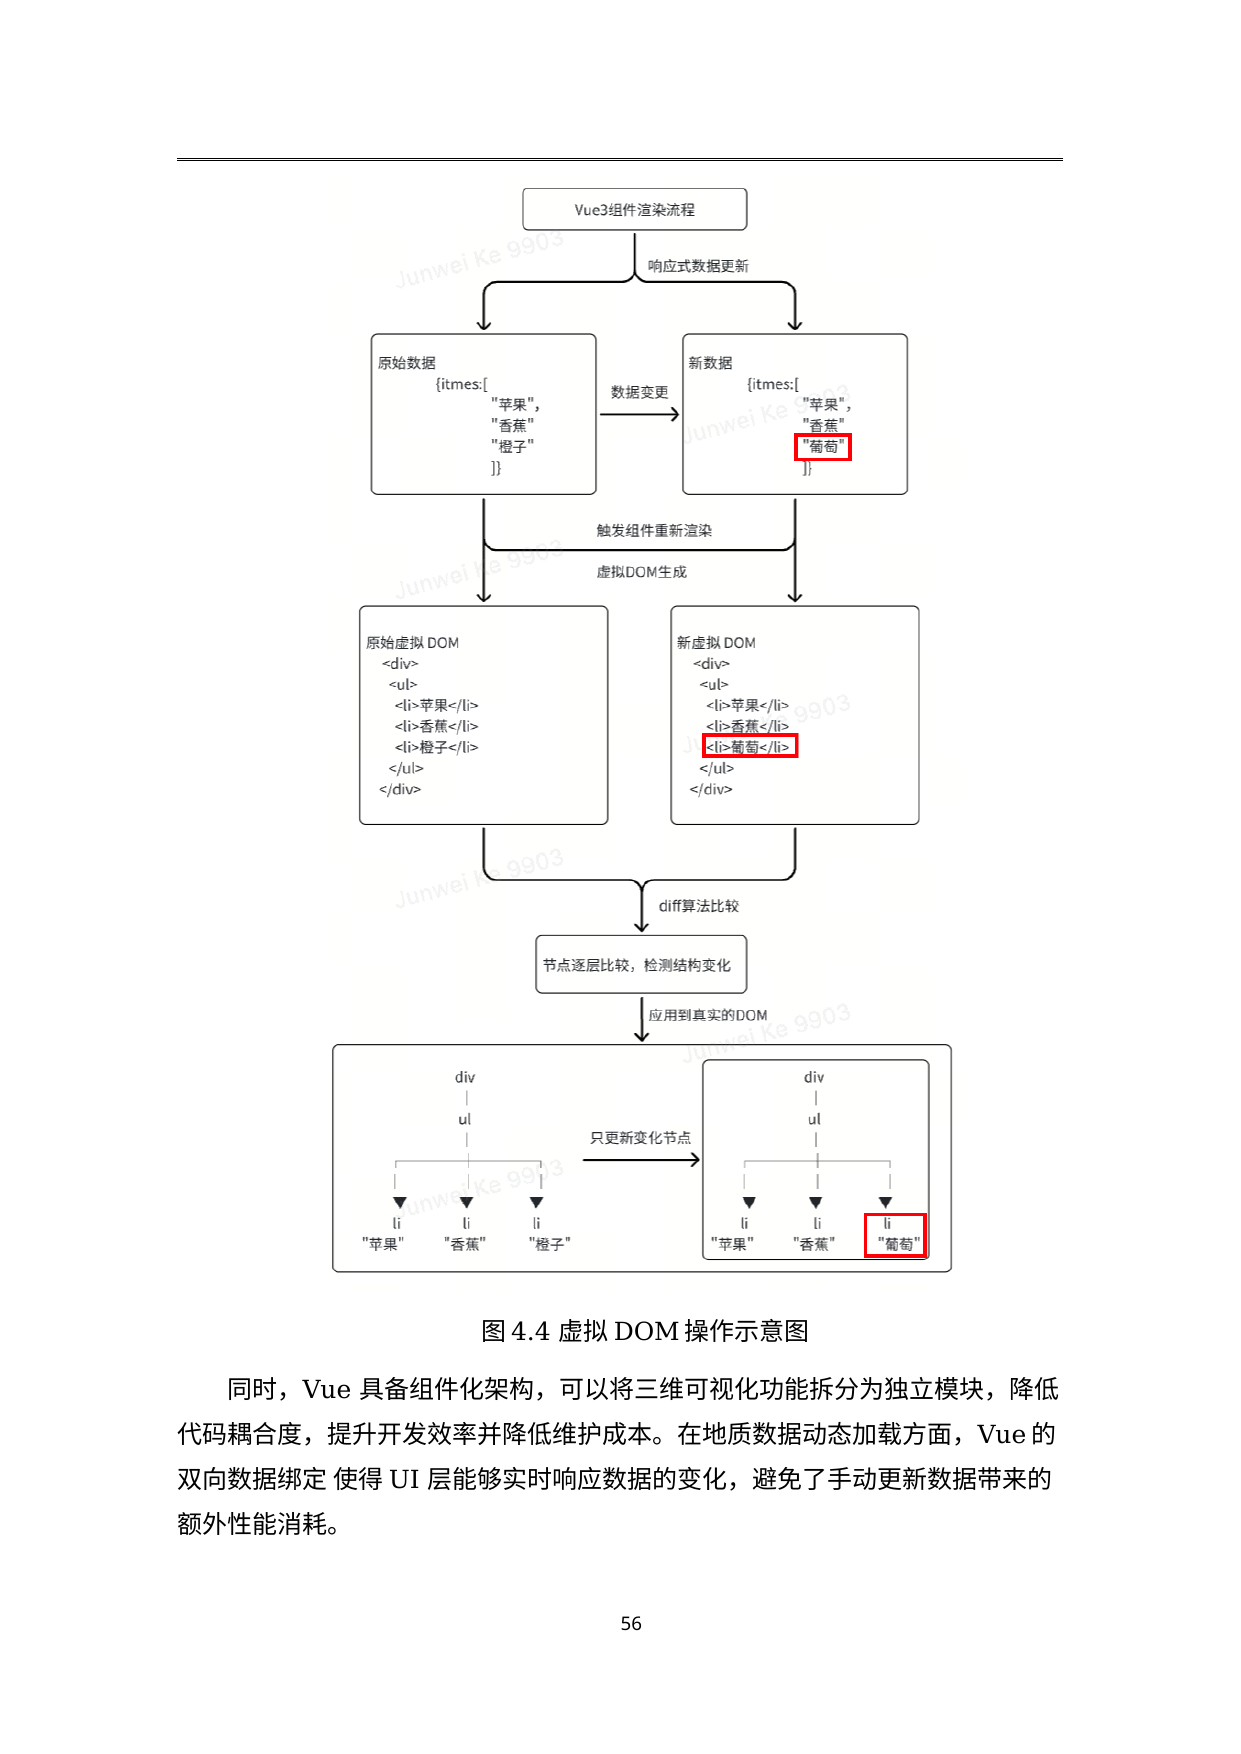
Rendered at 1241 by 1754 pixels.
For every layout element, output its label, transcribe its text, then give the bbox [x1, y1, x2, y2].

picture [326, 178, 964, 1291]
text 同时，Vue 具备组件化架构，可以将三维可视化功能拆分为独立模块，降低代码耦合度，提升开发效率并降低维护成本。在地质数据动态加载方面，Vue的双向数据绑定 使得 UI 层能够实时响应数据的变化，避免了手动更新数据带来的额外性能消耗。 [177, 1369, 1063, 1541]
text 图4.4 虚拟DOM操作示意图 [177, 1311, 1063, 1347]
